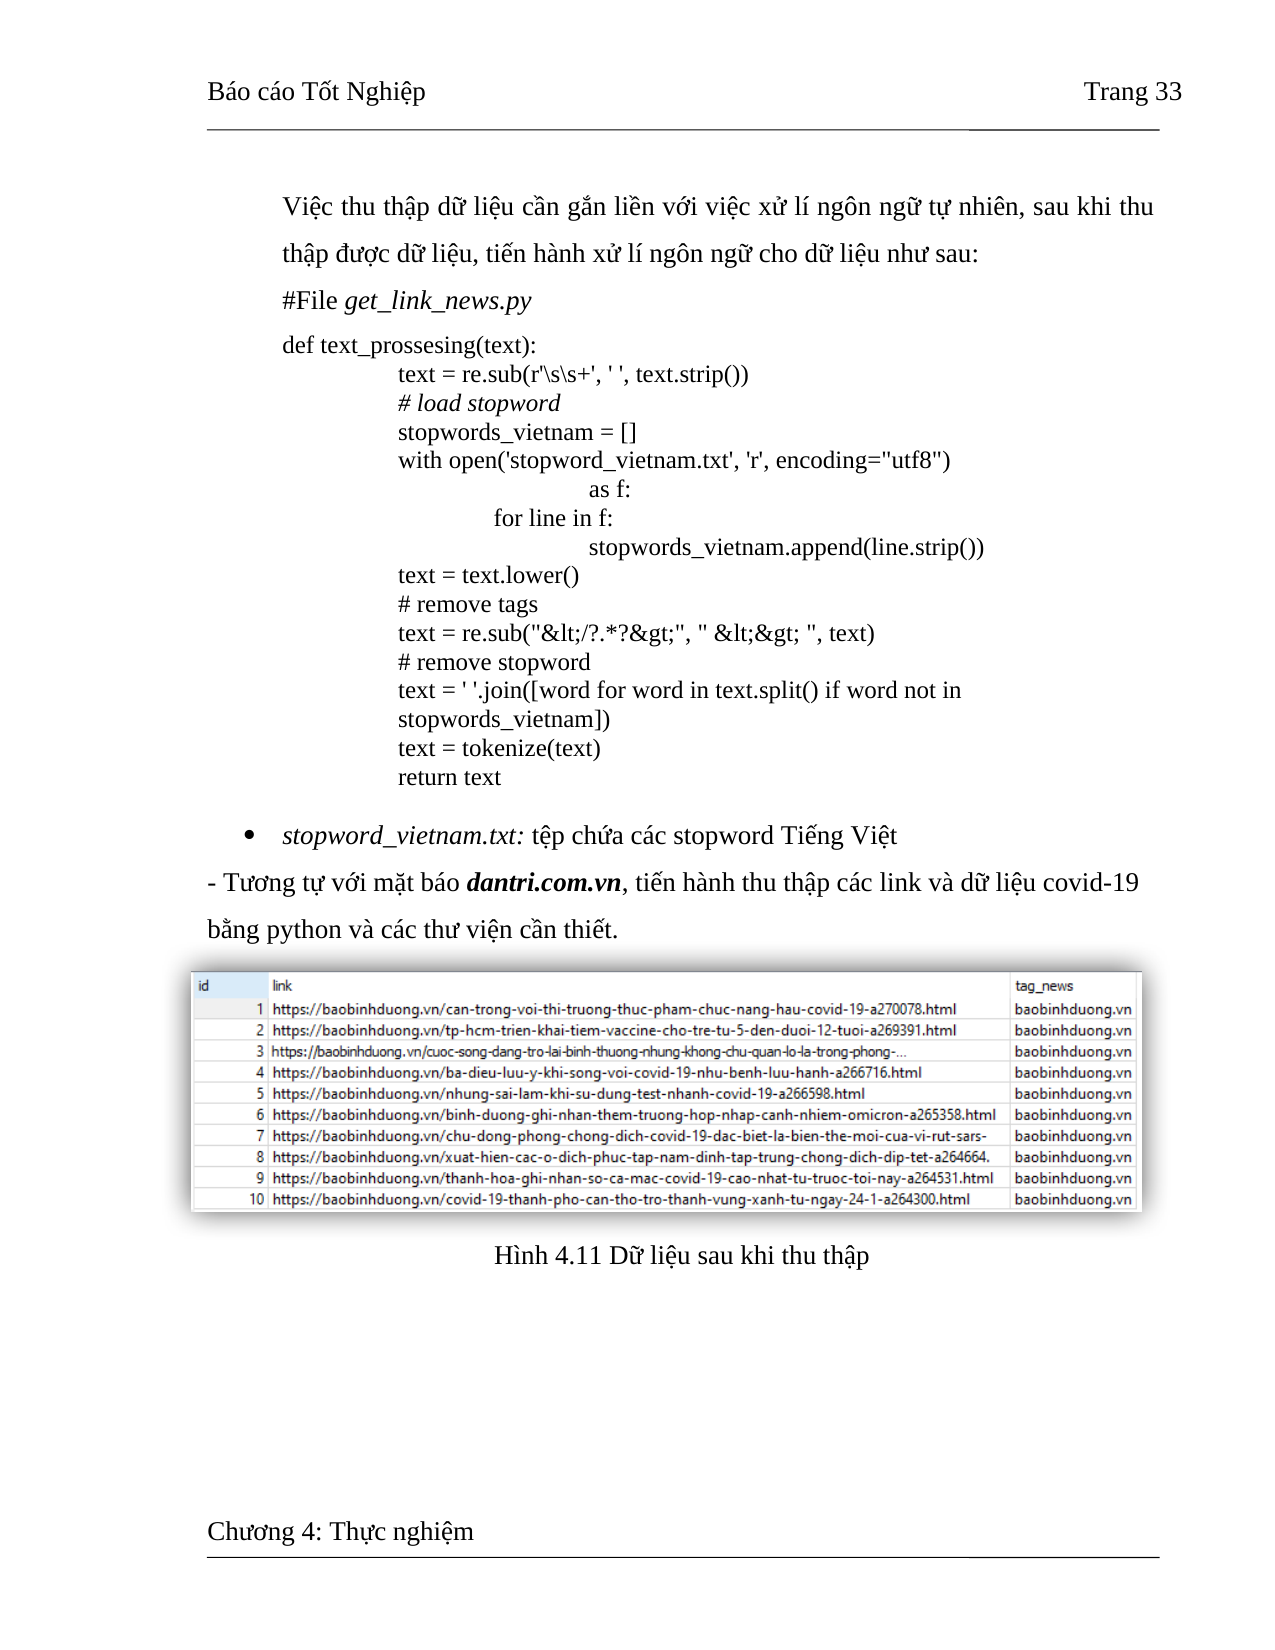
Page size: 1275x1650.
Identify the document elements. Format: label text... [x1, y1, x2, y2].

text def text_prossesing(text): [282, 331, 1156, 359]
list stopword_vietnam.txt: tệp chứa các stopword Tiếng Việt [244, 819, 1156, 851]
text # remove tags [398, 589, 1156, 618]
text return text [207, 762, 1156, 791]
text text = ' '.join([word for word in text.split() if word not in stopwords_vietnam]) [398, 676, 1156, 733]
text text = re.sub(r'\s\s+', ' ', text.strip()) [207, 359, 1156, 388]
text text = tokenize(text) [398, 733, 1156, 762]
text # load stopword [207, 388, 1156, 417]
text Việc thu thập dữ liệu cần gắn liền với việc xử lí ngôn ngữ tự nhiên, sau khi thu thập được dữ liệu, tiến hành xử lí ngôn ngữ cho dữ liệu như sau: [282, 191, 1156, 268]
text # remove stopword [398, 647, 1156, 676]
text as f: for line in f: stopwords_vietnam.append(line.strip()) [398, 474, 1156, 561]
text stopwords_vietnam = [] [207, 417, 1156, 446]
text #File get_link_news.py [282, 284, 1156, 315]
text - Tương tự với mặt báo dantri.com.vn, tiến hành thu thập các link và dữ liệu covid-19 bằng python và các thư viện cần thiết. [207, 866, 1156, 944]
text with open('stopword_vietnam.txt', 'r', encoding="utf8") [207, 446, 1156, 474]
picture [191, 971, 1142, 1212]
text text = text.lower() [398, 561, 1156, 589]
text text = re.sub("&lt;/?.*?&gt;", " &lt;&gt; ", text) [398, 618, 1156, 647]
